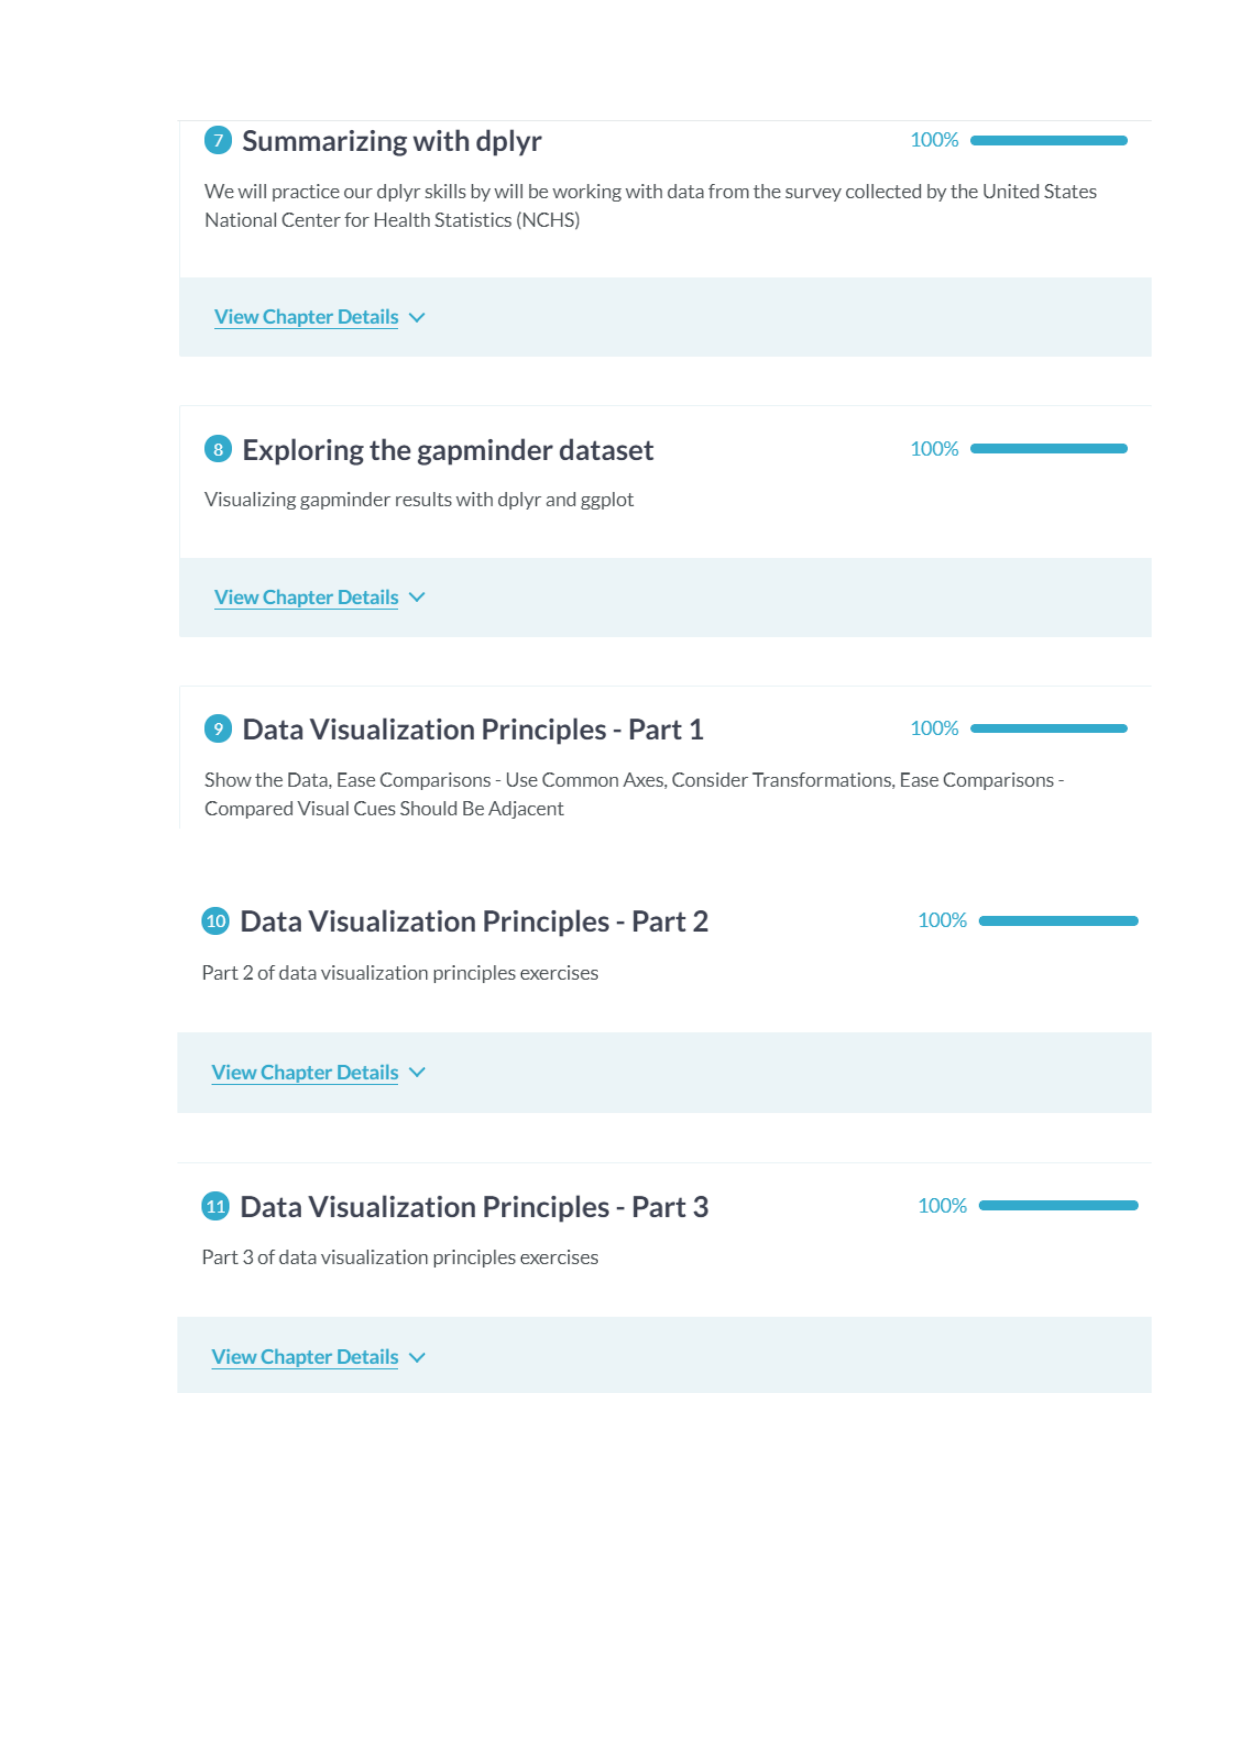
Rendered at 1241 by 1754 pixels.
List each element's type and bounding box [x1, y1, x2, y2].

picture [177, 880, 1152, 1393]
picture [177, 118, 1152, 855]
